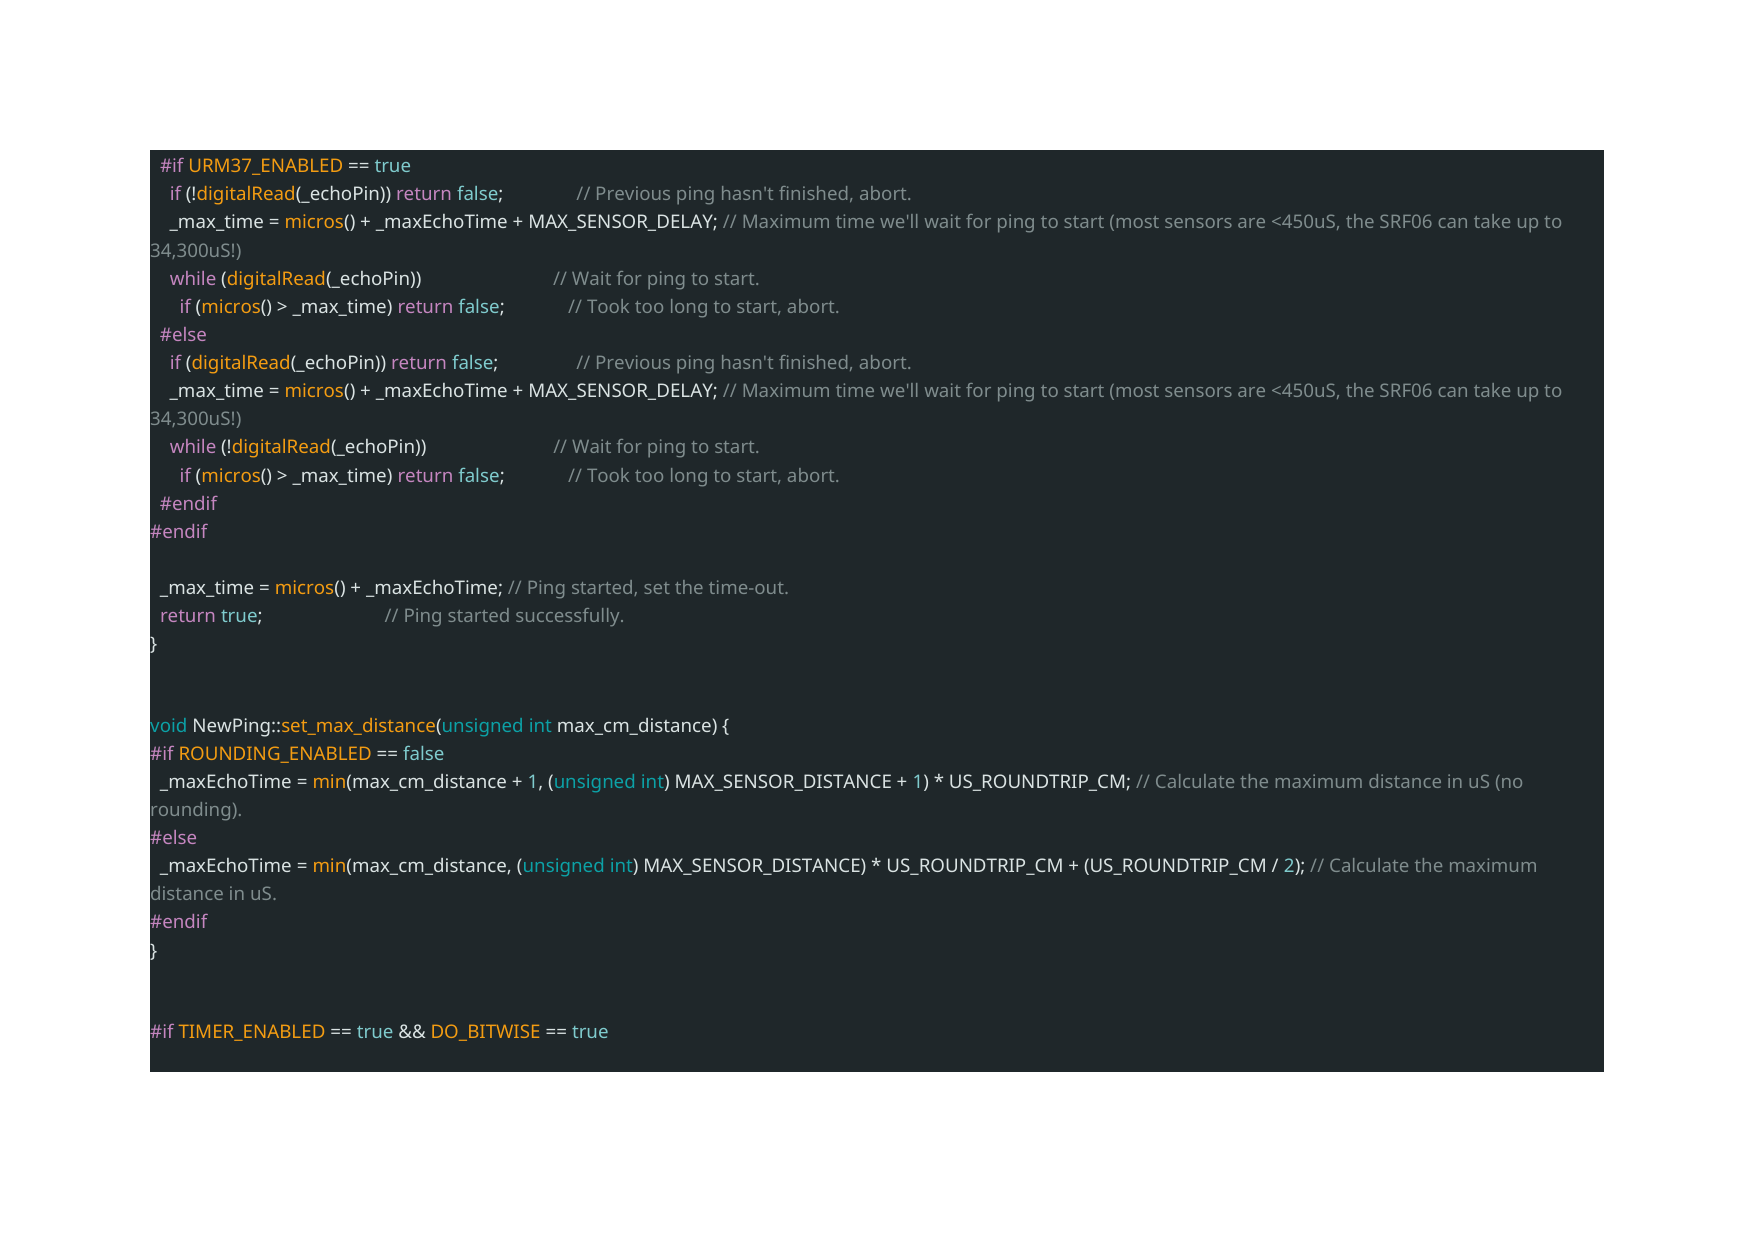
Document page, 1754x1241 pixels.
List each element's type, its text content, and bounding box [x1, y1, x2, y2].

text #endif [150, 516, 1604, 544]
text _max_time = micros() + _maxEchoTime + MAX_SENSOR_DELAY; // Maximum time we'll wait for ping to start (most sensors are <450uS, the SRF06 can take up to 34,300uS!) [150, 375, 1604, 431]
text } [150, 628, 1604, 656]
text #else [150, 822, 1604, 850]
text #if URM37_ENABLED == true [150, 150, 1604, 178]
text while (digitalRead(_echoPin)) // Wait for ping to start. [150, 262, 1604, 291]
text if (micros() > _max_time) return false; // Took too long to start, abort. [150, 459, 1604, 487]
text #if TIMER_ENABLED == true && DO_BITWISE == true [150, 1016, 1604, 1044]
text if (micros() > _max_time) return false; // Took too long to start, abort. [150, 291, 1604, 319]
text _max_time = micros() + _maxEchoTime; // Ping started, set the time-out. [150, 572, 1604, 600]
text void NewPing::set_max_distance(unsigned int max_cm_distance) { [150, 709, 1604, 737]
text if (!digitalRead(_echoPin)) return false; // Previous ping hasn't finished, abort. [150, 178, 1604, 206]
text _maxEchoTime = min(max_cm_distance + 1, (unsigned int) MAX_SENSOR_DISTANCE + 1) * US_ROUNDTRIP_CM; // Calculate the maximum distance in uS (no rounding). [150, 766, 1604, 822]
text _max_time = micros() + _maxEchoTime + MAX_SENSOR_DELAY; // Maximum time we'll wait for ping to start (most sensors are <450uS, the SRF06 can take up to 34,300uS!) [150, 206, 1604, 262]
text #endif [150, 487, 1604, 516]
text _maxEchoTime = min(max_cm_distance, (unsigned int) MAX_SENSOR_DISTANCE) * US_ROUNDTRIP_CM + (US_ROUNDTRIP_CM / 2); // Calculate the maximum distance in uS. [150, 850, 1604, 906]
text if (digitalRead(_echoPin)) return false; // Previous ping hasn't finished, abort. [150, 347, 1604, 375]
text #else [150, 319, 1604, 347]
text } [150, 934, 1604, 962]
text #if ROUNDING_ENABLED == false [150, 737, 1604, 766]
text #endif [150, 906, 1604, 934]
text while (!digitalRead(_echoPin)) // Wait for ping to start. [150, 431, 1604, 459]
text return true; // Ping started successfully. [150, 600, 1604, 628]
